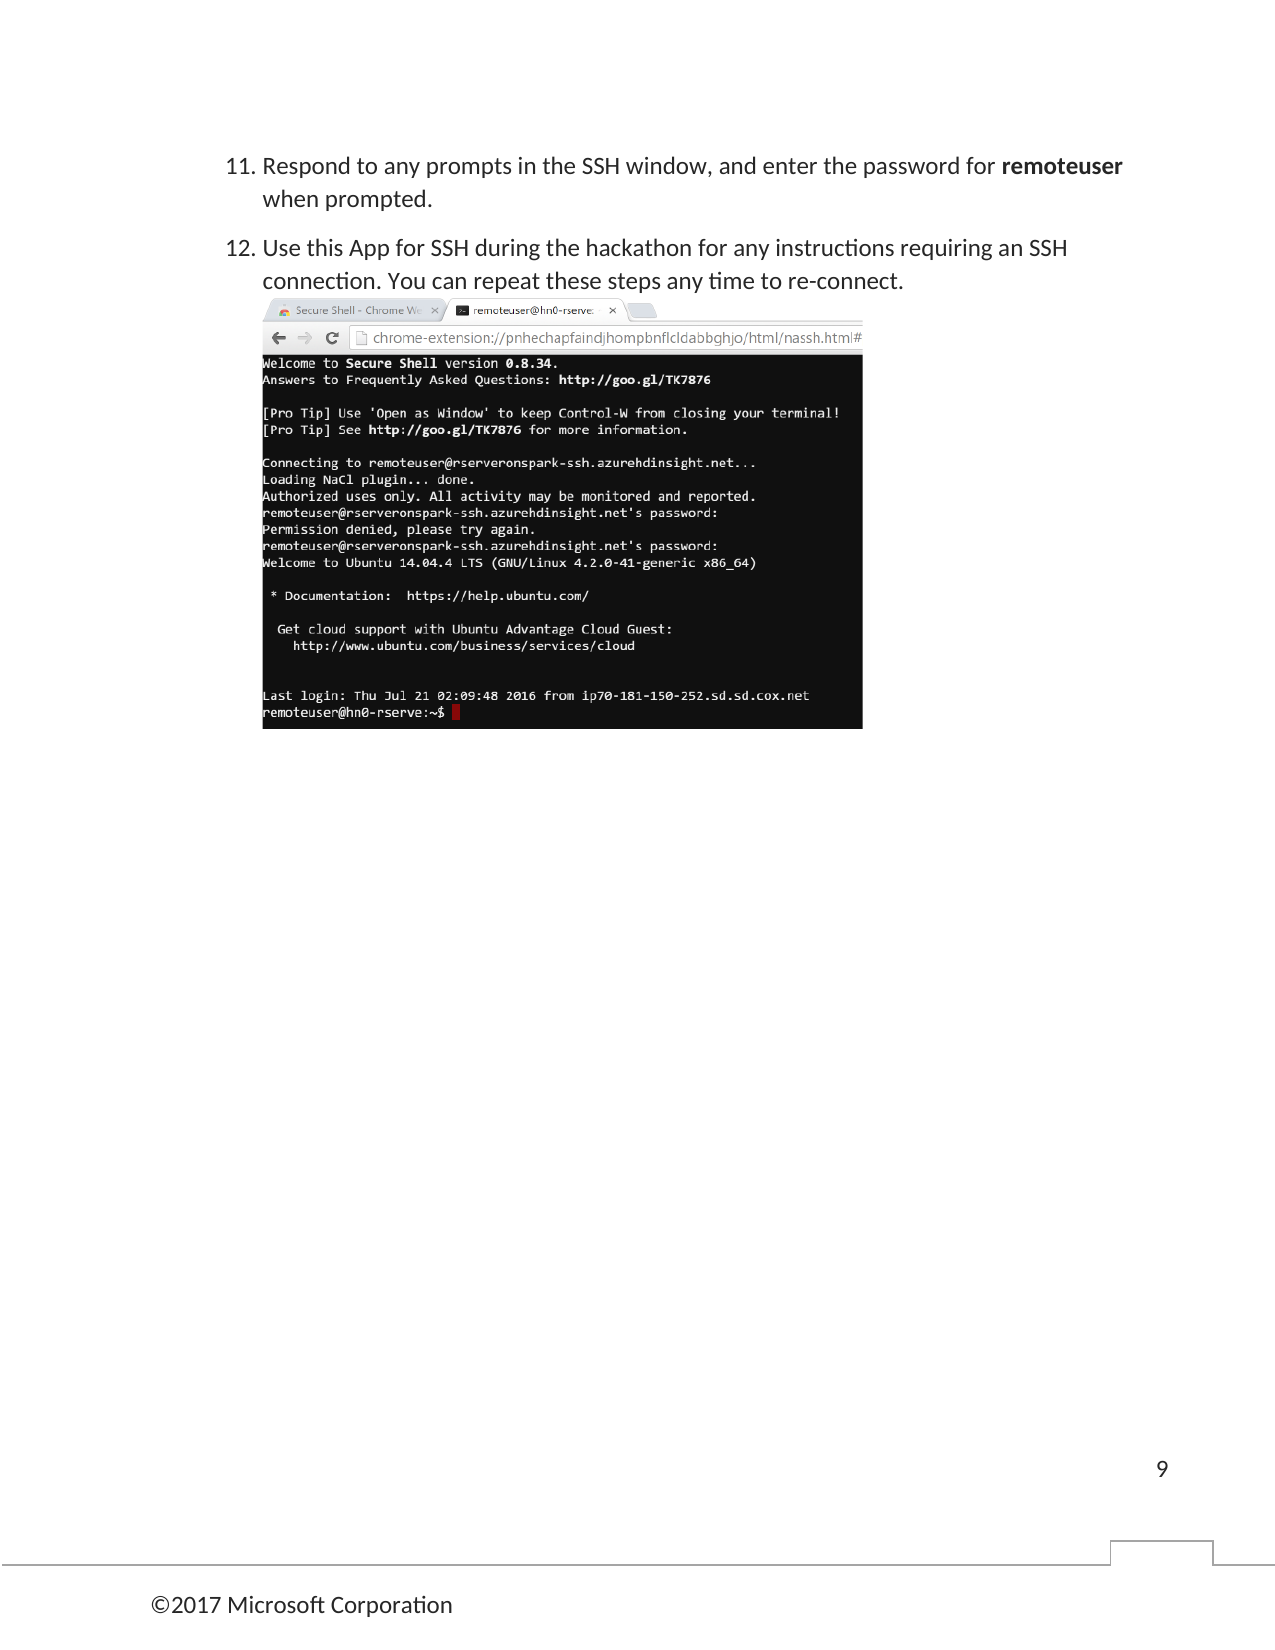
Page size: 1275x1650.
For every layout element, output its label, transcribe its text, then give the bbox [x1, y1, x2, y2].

picture [262, 298, 863, 729]
list Respond to any prompts in the SSH window, and enter the password for remoteuser when prompted. [225, 150, 1125, 213]
